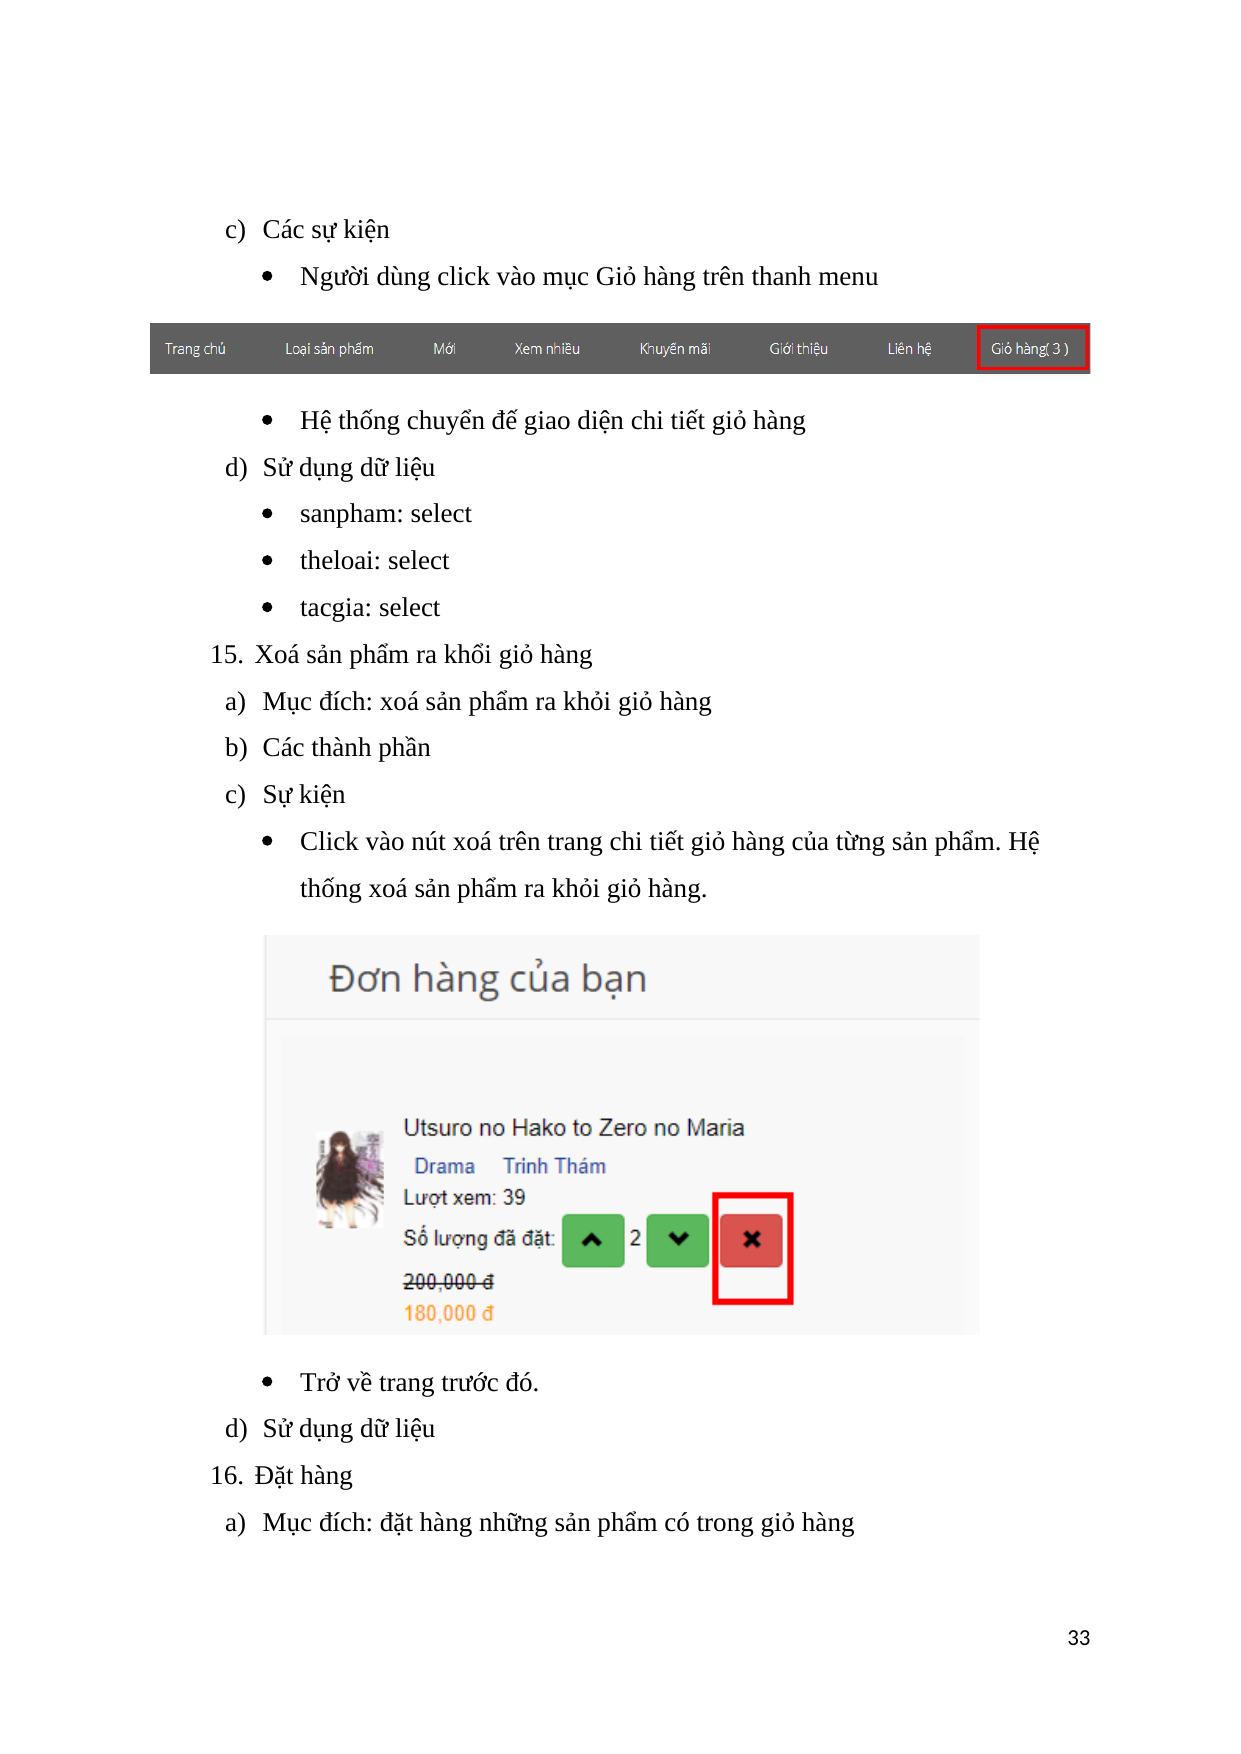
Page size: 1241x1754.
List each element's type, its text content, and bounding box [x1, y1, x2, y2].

list Mục đích: đặt hàng những sản phẩm có trong giỏ hàng [225, 1506, 1090, 1537]
list Người dùng click vào mục Giỏ hàng trên thanh menu [262, 260, 1090, 291]
list Các thành phần [225, 732, 1090, 763]
list Sử dụng dữ liệu [225, 1412, 1090, 1444]
list Trở về trang trước đó. [262, 1366, 1090, 1397]
list Các sự kiện [225, 213, 1090, 244]
list Sử dụng dữ liệu [225, 451, 1090, 482]
list Sự kiện [225, 778, 1090, 809]
list Hệ thống chuyển đế giao diện chi tiết giỏ hàng [262, 404, 1090, 435]
picture [262, 935, 980, 1335]
list tacgia: select [262, 591, 1090, 623]
list sanpham: select [262, 498, 1090, 529]
list Đặt hàng [210, 1459, 1090, 1490]
list theloai: select [262, 544, 1090, 576]
list Xoá sản phẩm ra khổi giỏ hàng [210, 638, 1090, 669]
list Mục đích: xoá sản phẩm ra khỏi giỏ hàng [225, 685, 1090, 716]
picture [150, 323, 1091, 374]
list Click vào nút xoá trên trang chi tiết giỏ hàng của từng sản phẩm. Hệ thống xoá sản phẩm ra khỏi giỏ hàng. [262, 825, 1090, 903]
